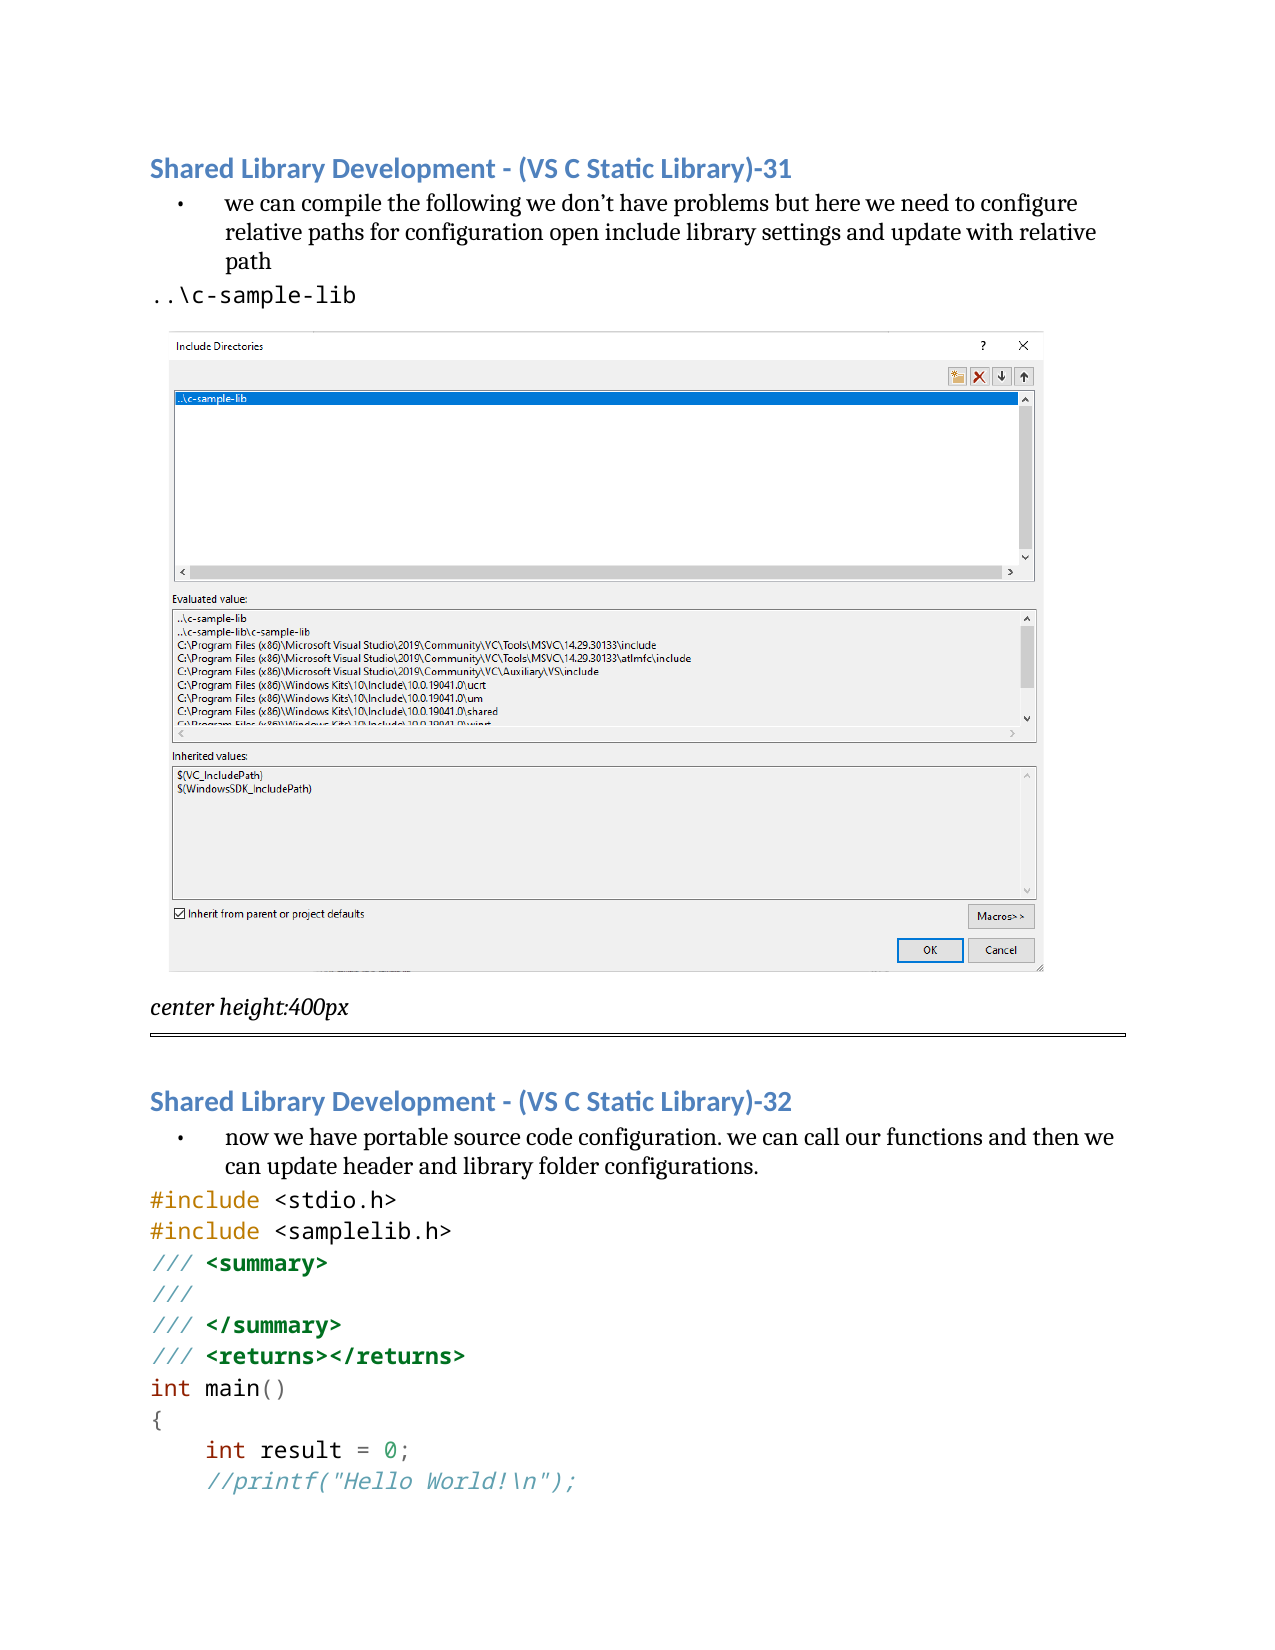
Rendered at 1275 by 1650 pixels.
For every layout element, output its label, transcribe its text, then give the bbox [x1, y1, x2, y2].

subtitle Shared Library Development - (VS C Static Library)-32 [150, 1083, 1125, 1119]
text center height:400px [150, 993, 1125, 1021]
subtitle Shared Library Development - (VS C Static Library)-31 [150, 150, 1125, 186]
list we can compile the following we don’t have problems but here we need to configure relative paths for configuration open include library settings and update with relative path [175, 189, 1125, 276]
list now we have portable source code configuration. we can call our functions and then we can update header and library folder configurations. [175, 1123, 1125, 1180]
text ..\c-sample-lib [150, 279, 1125, 311]
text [150, 1184, 1125, 1497]
picture [168, 331, 1044, 972]
